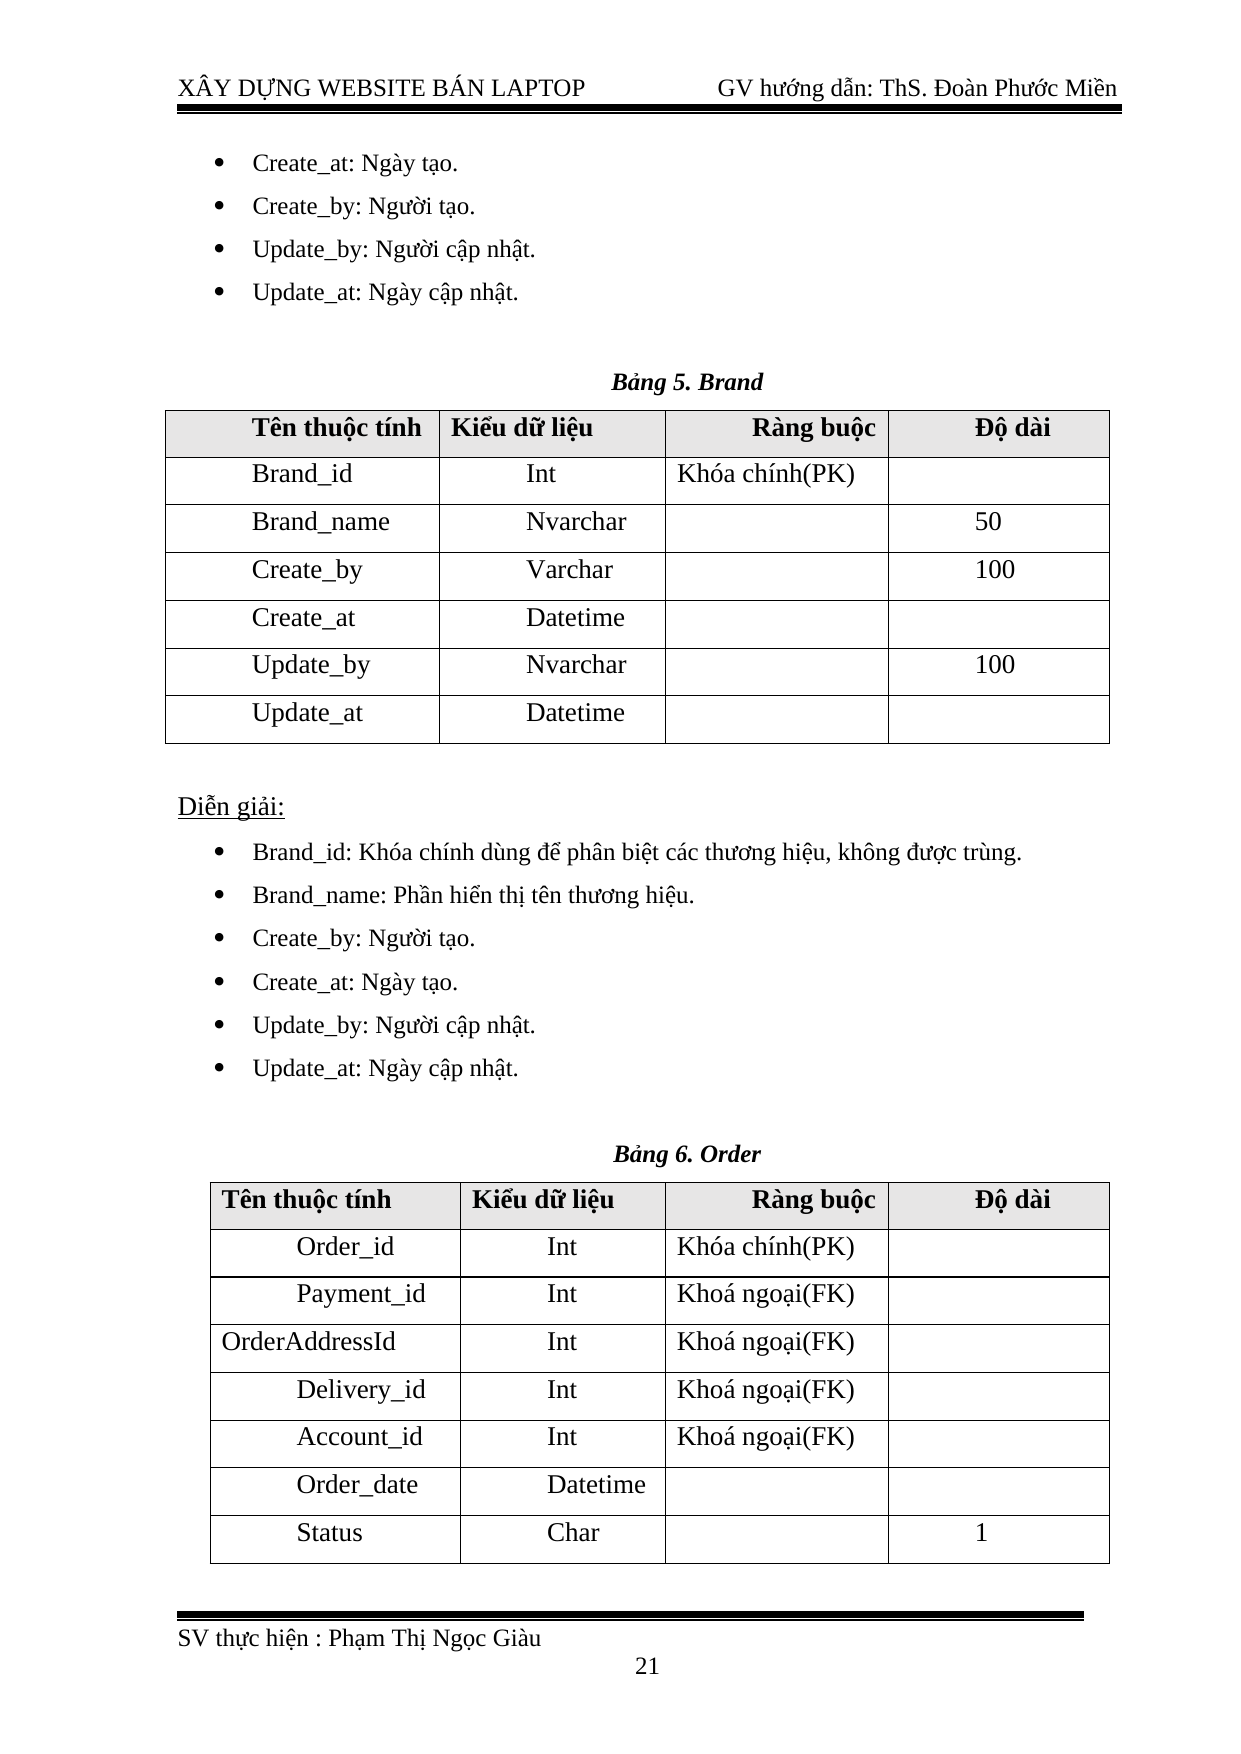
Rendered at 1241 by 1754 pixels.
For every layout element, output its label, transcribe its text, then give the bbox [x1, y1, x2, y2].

subtitle Bảng 5. Brand [177, 367, 1122, 396]
table_cell Int [461, 1373, 665, 1419]
table_cell Status [211, 1516, 460, 1563]
table_cell Khoá ngoại(FK) [666, 1421, 888, 1467]
table_cell Khóa chính(PK) [666, 458, 888, 504]
table_cell [666, 505, 888, 552]
table_cell Khoá ngoại(FK) [666, 1278, 888, 1324]
table_cell Order_date [211, 1468, 460, 1515]
table_cell Int [461, 1325, 665, 1372]
table_cell Int [440, 458, 665, 504]
table_cell Int [461, 1230, 665, 1276]
table_header Ràng buộc [666, 411, 888, 457]
table_cell Int [461, 1278, 665, 1324]
table_cell Datetime [461, 1468, 665, 1515]
table_cell [889, 1373, 1109, 1419]
table_cell [889, 601, 1109, 647]
table_cell Int [461, 1421, 665, 1467]
table_cell Datetime [440, 696, 665, 743]
table_cell [889, 1421, 1109, 1467]
table_cell Order_id [211, 1230, 460, 1276]
table_cell [889, 1468, 1109, 1515]
table_cell Update_at [166, 696, 439, 743]
table_cell OrderAddressId [211, 1325, 460, 1372]
table_cell [889, 696, 1109, 743]
table_cell [666, 649, 888, 695]
list Update_by: Người cập nhật. [215, 234, 1122, 263]
table_cell [889, 458, 1109, 504]
table_cell Khoá ngoại(FK) [666, 1325, 888, 1372]
table_cell [889, 1325, 1109, 1372]
table_header Kiểu dữ liệu [440, 411, 665, 457]
table_cell [666, 1468, 888, 1515]
table_cell Update_by [166, 649, 439, 695]
table_cell Create_at [166, 601, 439, 647]
table_cell 1 [889, 1516, 1109, 1563]
table_cell Account_id [211, 1421, 460, 1467]
table_cell [889, 1278, 1109, 1324]
list Create_at: Ngày tạo. [215, 148, 1122, 177]
list Create_at: Ngày tạo. [215, 967, 1122, 995]
table_cell 100 [889, 649, 1109, 695]
list Brand_id: Khóa chính dùng để phân biệt các thương hiệu, không được trùng. [215, 837, 1122, 866]
table_cell [666, 553, 888, 600]
table_header Ràng buộc [666, 1183, 888, 1229]
table_cell Brand_name [166, 505, 439, 552]
table_header Độ dài [889, 1183, 1109, 1229]
list Create_by: Người tạo. [215, 191, 1122, 220]
table_cell Varchar [440, 553, 665, 600]
list Update_by: Người cập nhật. [215, 1010, 1122, 1038]
table_cell Nvarchar [440, 649, 665, 695]
subtitle Bảng 6. Order [177, 1139, 1122, 1168]
list Create_by: Người tạo. [215, 923, 1122, 952]
table_cell 50 [889, 505, 1109, 552]
table_header Tên thuộc tính [166, 411, 439, 457]
table_cell [666, 601, 888, 647]
text Diễn giải: [177, 791, 1122, 822]
table_cell [889, 1230, 1109, 1276]
list Update_at: Ngày cập nhật. [215, 1053, 1122, 1082]
table_cell Datetime [440, 601, 665, 647]
table_header Độ dài [889, 411, 1109, 457]
table_cell [666, 1516, 888, 1563]
table_cell [666, 696, 888, 743]
table_cell Brand_id [166, 458, 439, 504]
table_cell Khoá ngoại(FK) [666, 1373, 888, 1419]
table_cell Create_by [166, 553, 439, 600]
table_cell Khóa chính(PK) [666, 1230, 888, 1276]
table_cell Delivery_id [211, 1373, 460, 1419]
list Brand_name: Phần hiển thị tên thương hiệu. [215, 880, 1122, 909]
table_cell Char [461, 1516, 665, 1563]
table_header Kiểu dữ liệu [461, 1183, 665, 1229]
table_cell 100 [889, 553, 1109, 600]
table_cell Nvarchar [440, 505, 665, 552]
list Update_at: Ngày cập nhật. [215, 277, 1122, 306]
table_header Tên thuộc tính [211, 1183, 460, 1229]
table_cell Payment_id [211, 1278, 460, 1324]
